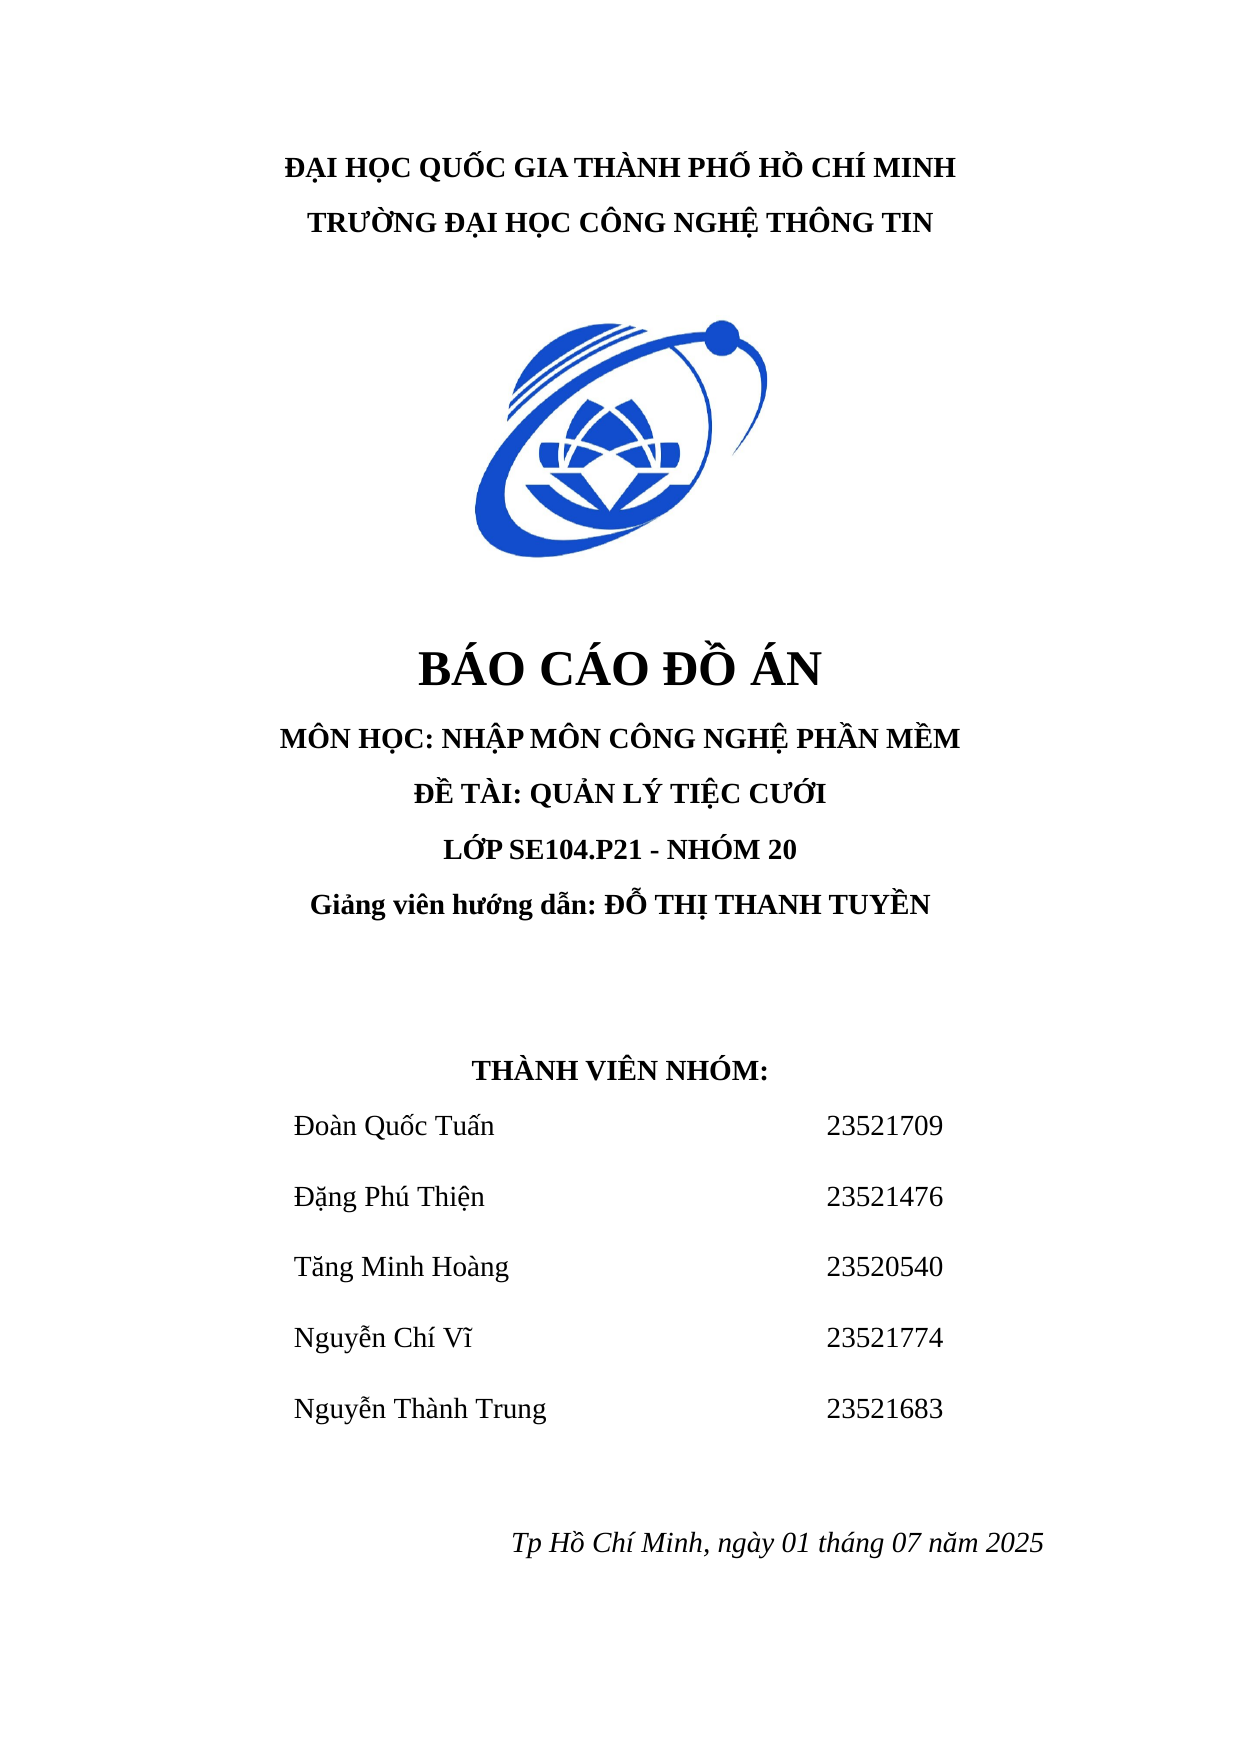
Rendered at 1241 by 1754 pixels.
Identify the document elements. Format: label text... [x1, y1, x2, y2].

text THÀNH VIÊN NHÓM: [150, 1053, 1090, 1086]
text BÁO CÁO ĐỒ ÁN [150, 639, 1090, 696]
table_header 23521709 [679, 1108, 1090, 1179]
table_cell Tăng Minh Hoàng [283, 1250, 679, 1320]
table_cell Nguyễn Chí Vĩ [283, 1320, 679, 1391]
table_cell 23521774 [679, 1320, 1090, 1391]
text LỚP SE104.P21 - NHÓM 20 [150, 832, 1090, 865]
table_cell 23521683 [679, 1391, 1090, 1525]
text ĐỀ TÀI: QUẢN LÝ TIỆC CƯỚI [150, 777, 1090, 810]
text Giảng viên hướng dẫn: ĐỖ THỊ THANH TUYỀN [150, 887, 1090, 921]
table_cell 23520540 [679, 1250, 1090, 1320]
table_cell Đặng Phú Thiện [283, 1179, 679, 1249]
table_cell 23521476 [679, 1179, 1090, 1249]
text Tp Hồ Chí Minh, ngày 01 tháng 07 năm 2025 [150, 1525, 1046, 1559]
table_header Đoàn Quốc Tuấn [283, 1108, 679, 1179]
text ĐẠI HỌC QUỐC GIA THÀNH PHỐ HỒ CHÍ MINH [150, 150, 1090, 183]
text MÔN HỌC: NHẬP MÔN CÔNG NGHỆ PHẦN MỀM [150, 721, 1090, 755]
table_cell Nguyễn Thành Trung [283, 1391, 679, 1525]
picture [471, 315, 769, 562]
text TRƯỜNG ĐẠI HỌC CÔNG NGHỆ THÔNG TIN [150, 205, 1090, 239]
